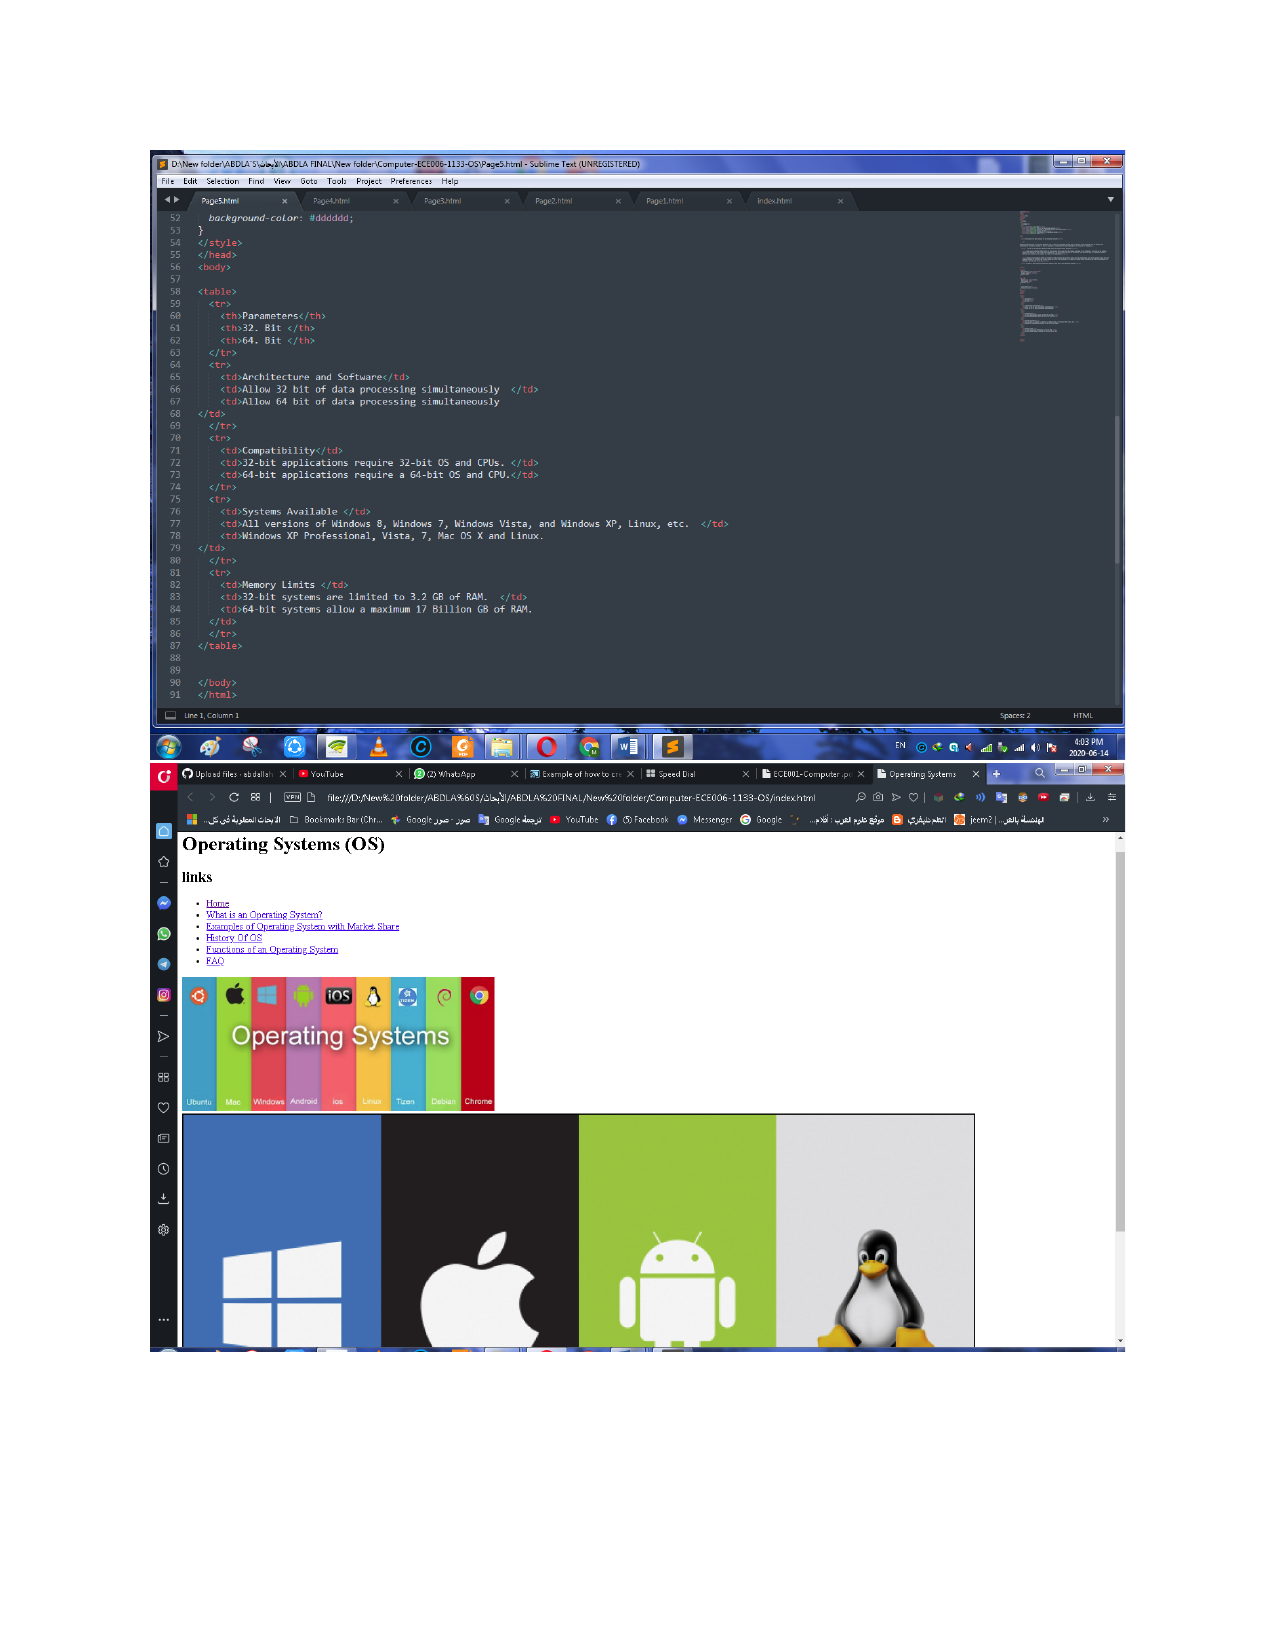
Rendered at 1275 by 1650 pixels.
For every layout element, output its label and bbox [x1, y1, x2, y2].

picture [150, 763, 1125, 1352]
picture [150, 150, 1125, 760]
